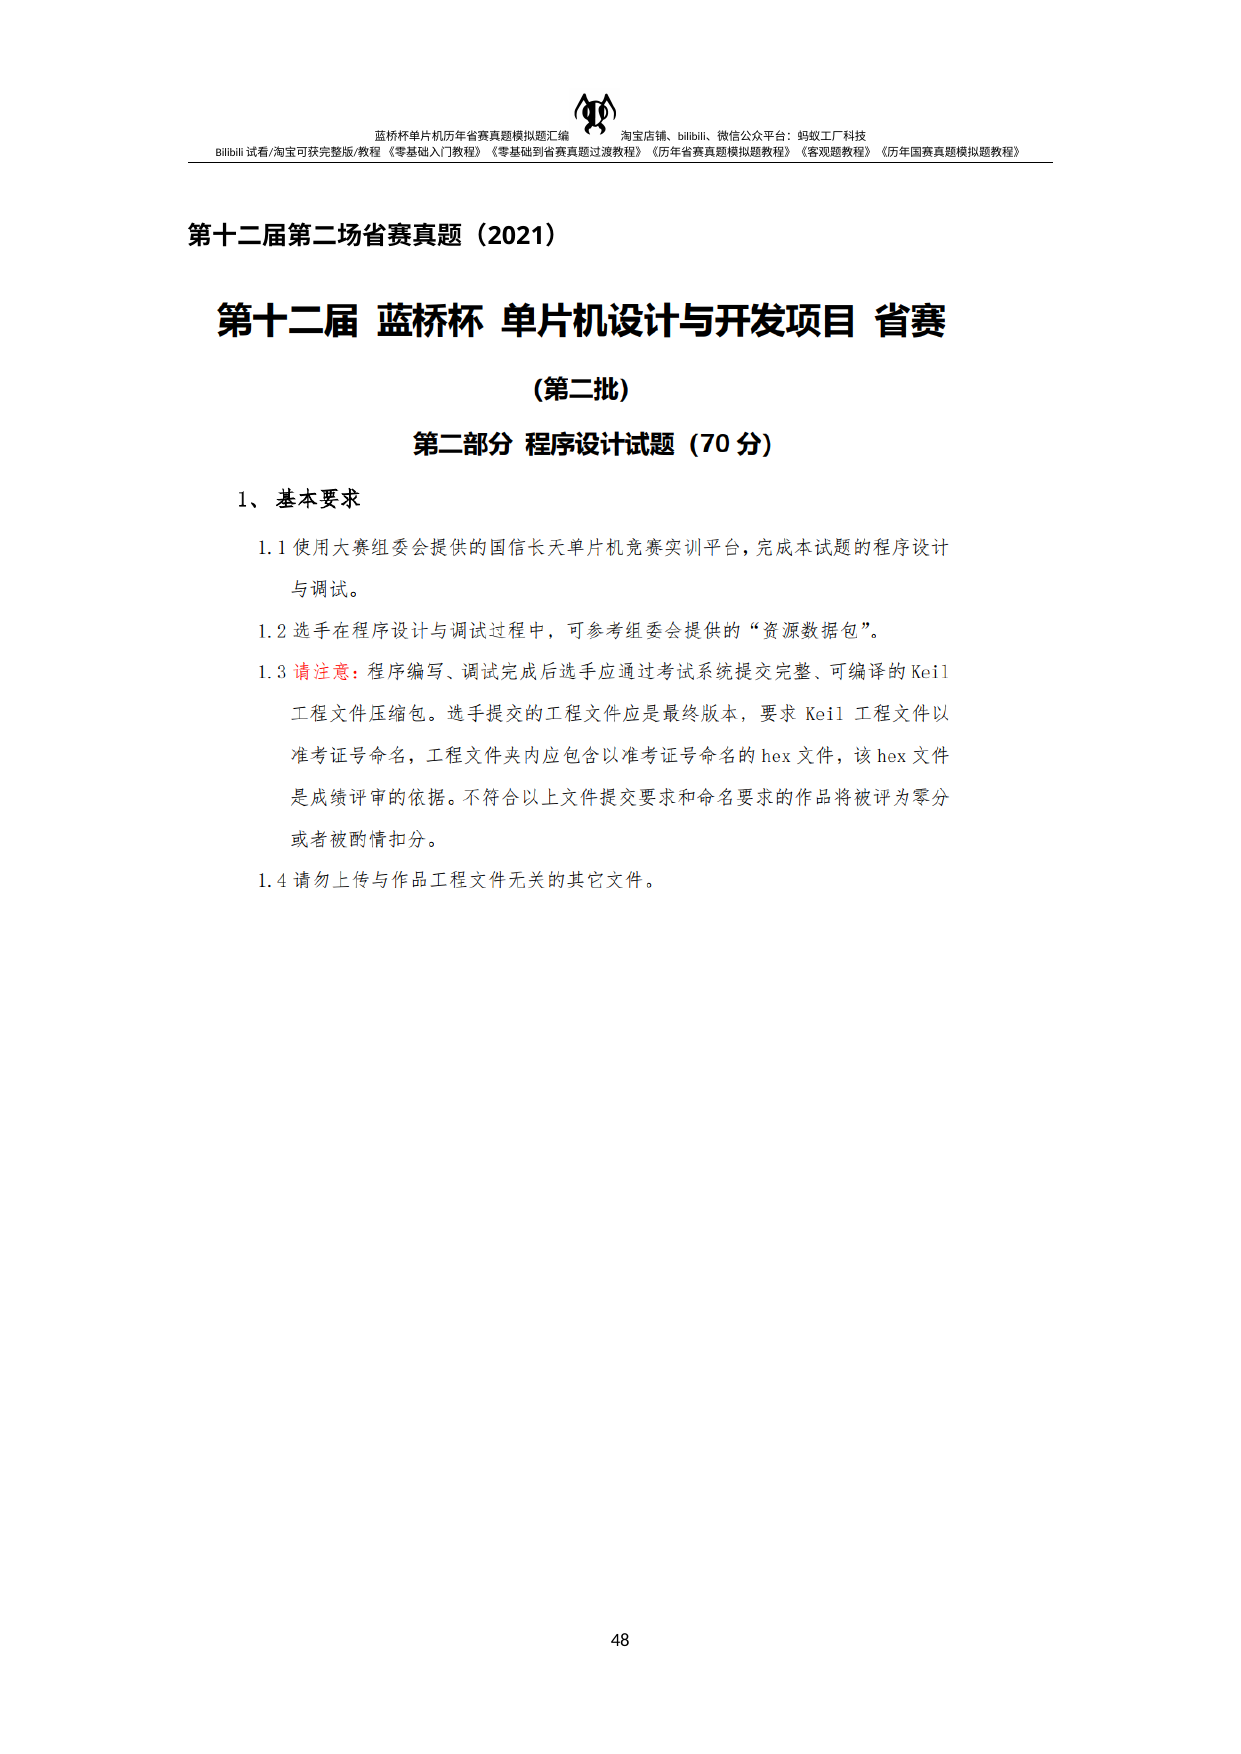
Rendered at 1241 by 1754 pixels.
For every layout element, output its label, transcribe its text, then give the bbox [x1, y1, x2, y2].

picture [187, 266, 986, 904]
picture [569, 88, 621, 140]
text 第十二届第二场省赛真题（2021） [187, 201, 1053, 266]
